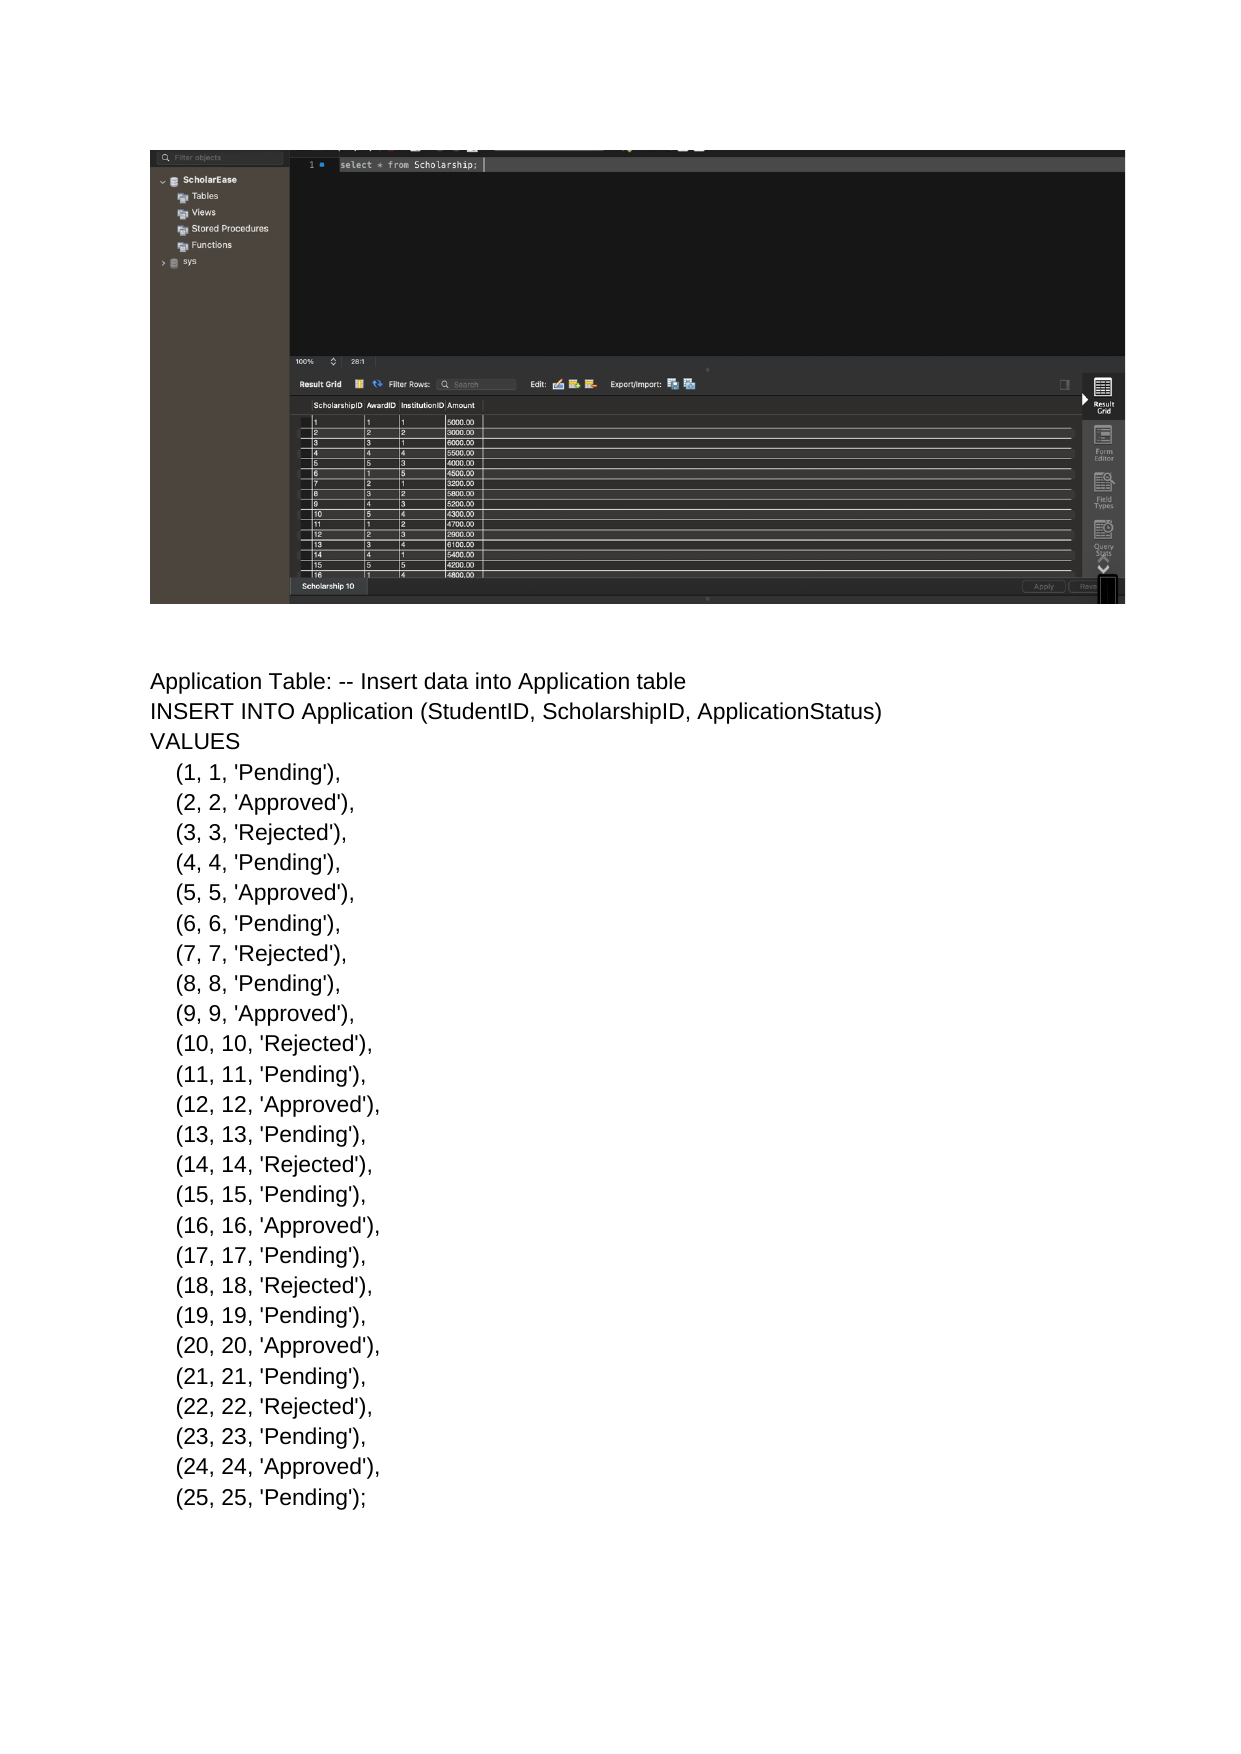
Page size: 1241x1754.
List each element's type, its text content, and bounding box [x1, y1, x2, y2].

text (25, 25, 'Pending'); [150, 1483, 1090, 1510]
text (22, 22, 'Rejected'), [150, 1393, 1090, 1419]
text (13, 13, 'Pending'), [150, 1121, 1090, 1147]
text (11, 11, 'Pending'), [150, 1061, 1090, 1087]
text (20, 20, 'Approved'), [150, 1332, 1090, 1359]
text (24, 24, 'Approved'), [150, 1453, 1090, 1480]
text (12, 12, 'Approved'), [150, 1091, 1090, 1117]
text (4, 4, 'Pending'), [150, 849, 1090, 876]
text (19, 19, 'Pending'), [150, 1302, 1090, 1329]
text (1, 1, 'Pending'), [150, 758, 1090, 785]
text Application Table: -- Insert data into Application table [150, 668, 1090, 694]
text (3, 3, 'Rejected'), [150, 819, 1090, 845]
text (9, 9, 'Approved'), [150, 1000, 1090, 1027]
text (10, 10, 'Rejected'), [150, 1030, 1090, 1057]
text (6, 6, 'Pending'), [150, 909, 1090, 936]
text (5, 5, 'Approved'), [150, 879, 1090, 906]
text VALUES [150, 728, 1090, 755]
text (16, 16, 'Approved'), [150, 1212, 1090, 1238]
picture [150, 150, 1125, 604]
text (21, 21, 'Pending'), [150, 1363, 1090, 1389]
text (8, 8, 'Pending'), [150, 970, 1090, 996]
text INSERT INTO Application (StudentID, ScholarshipID, ApplicationStatus) [150, 698, 1090, 724]
text (23, 23, 'Pending'), [150, 1423, 1090, 1449]
text (14, 14, 'Rejected'), [150, 1151, 1090, 1178]
text (18, 18, 'Rejected'), [150, 1272, 1090, 1298]
text (7, 7, 'Rejected'), [150, 940, 1090, 966]
text (17, 17, 'Pending'), [150, 1242, 1090, 1268]
text (15, 15, 'Pending'), [150, 1181, 1090, 1208]
text (2, 2, 'Approved'), [150, 789, 1090, 815]
